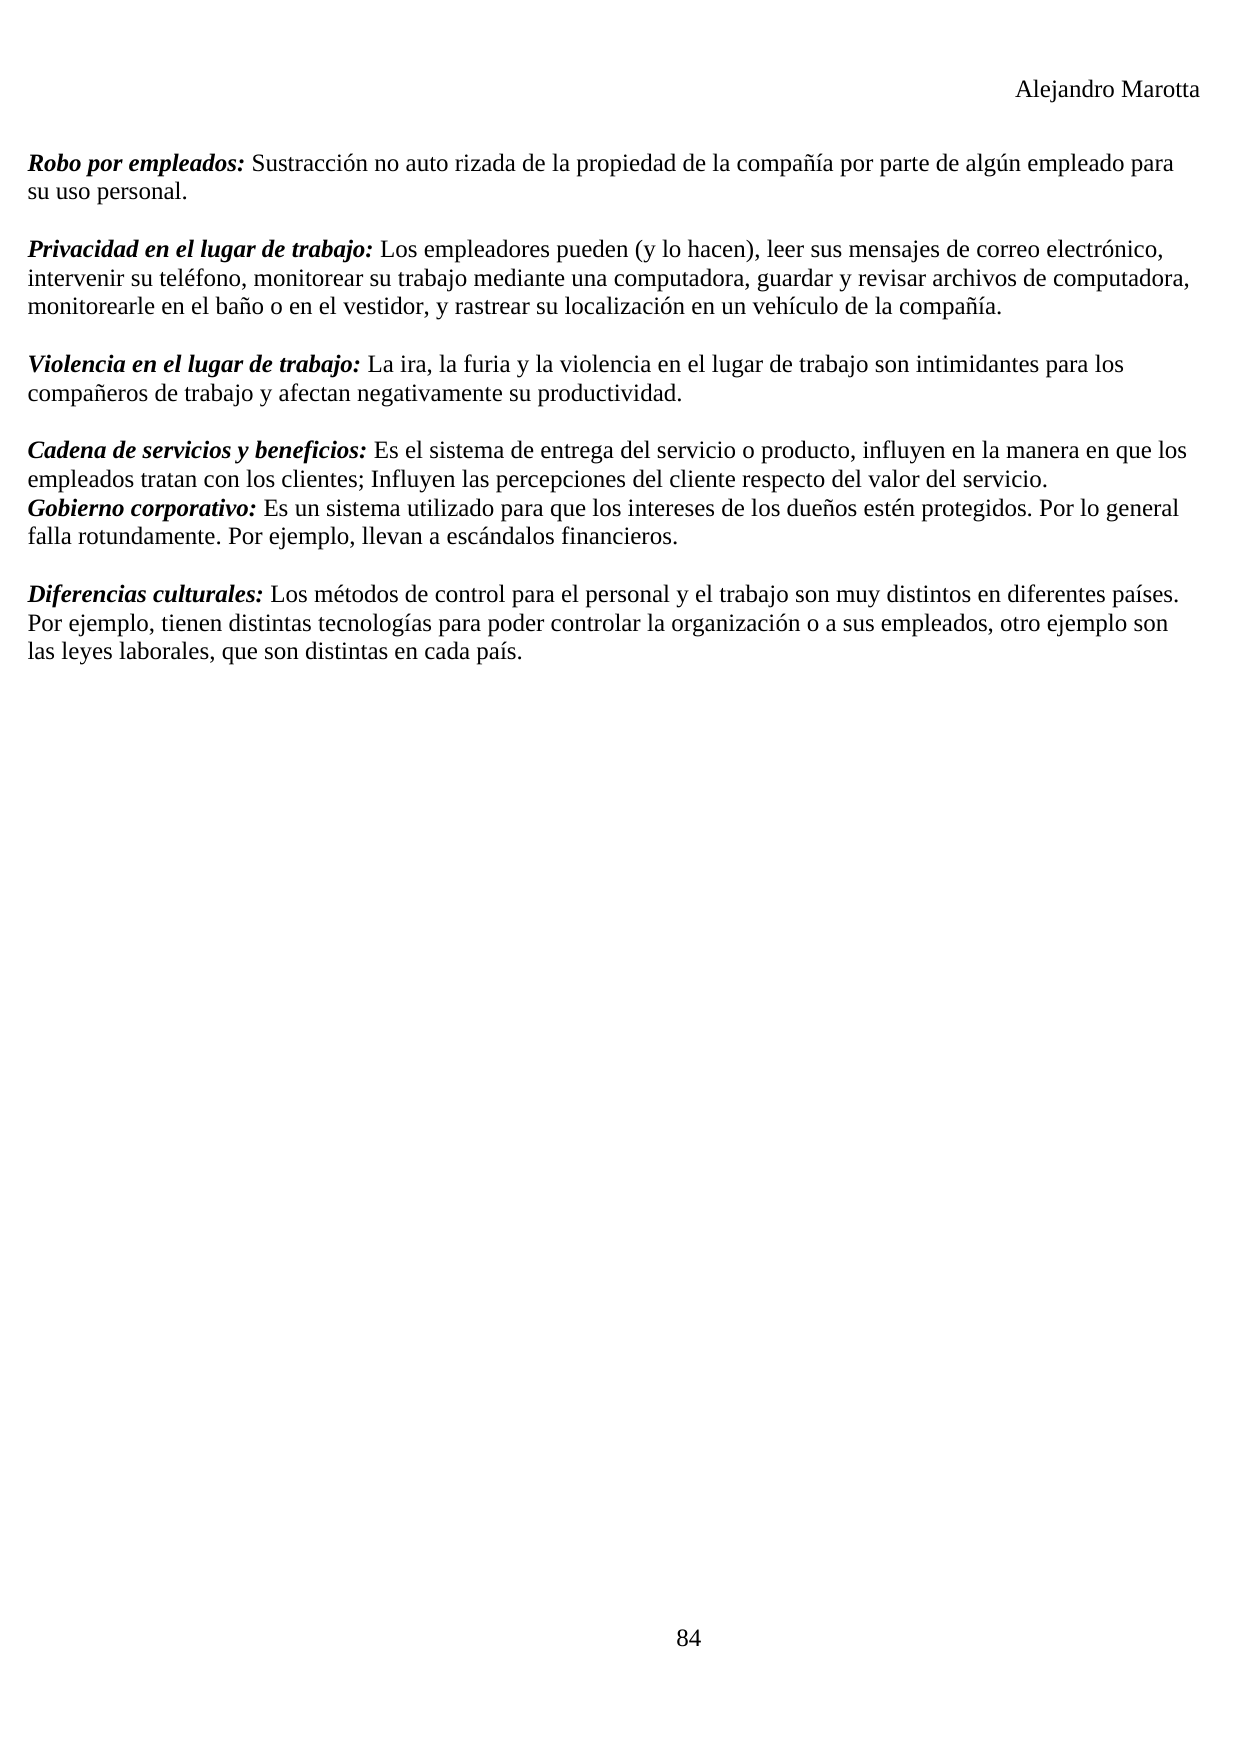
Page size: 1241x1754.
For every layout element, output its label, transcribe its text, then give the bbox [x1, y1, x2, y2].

text Cadena de servicios y beneficios: Es el sistema de entrega del servicio o producto, influyen en la manera en que los empleados tratan con los clientes; Influyen las percepciones del cliente respecto del valor del servicio. [27, 435, 1200, 493]
text Diferencias culturales: Los métodos de control para el personal y el trabajo son muy distintos en diferentes países. Por ejemplo, tienen distintas tecnologías para poder controlar la organización o a sus empleados, otro ejemplo son las leyes laborales, que son distintas en cada país. [27, 579, 1200, 665]
text Gobierno corporativo: Es un sistema utilizado para que los intereses de los dueños estén protegidos. Por lo general falla rotundamente. Por ejemplo, llevan a escándalos financieros. [27, 493, 1200, 550]
text Violencia en el lugar de trabajo: La ira, la furia y la violencia en el lugar de trabajo son intimidantes para los compañeros de trabajo y afectan negativamente su productividad. [27, 349, 1200, 406]
text Privacidad en el lugar de trabajo: Los empleadores pueden (y lo hacen), leer sus mensajes de correo electrónico, intervenir su teléfono, monitorear su trabajo mediante una computadora, guardar y revisar archivos de computadora, monitorearle en el baño o en el vestidor, y rastrear su localización en un vehículo de la compañía. [27, 234, 1200, 320]
text Robo por empleados: Sustracción no auto rizada de la propiedad de la compañía por parte de algún empleado para su uso personal. [27, 148, 1200, 205]
